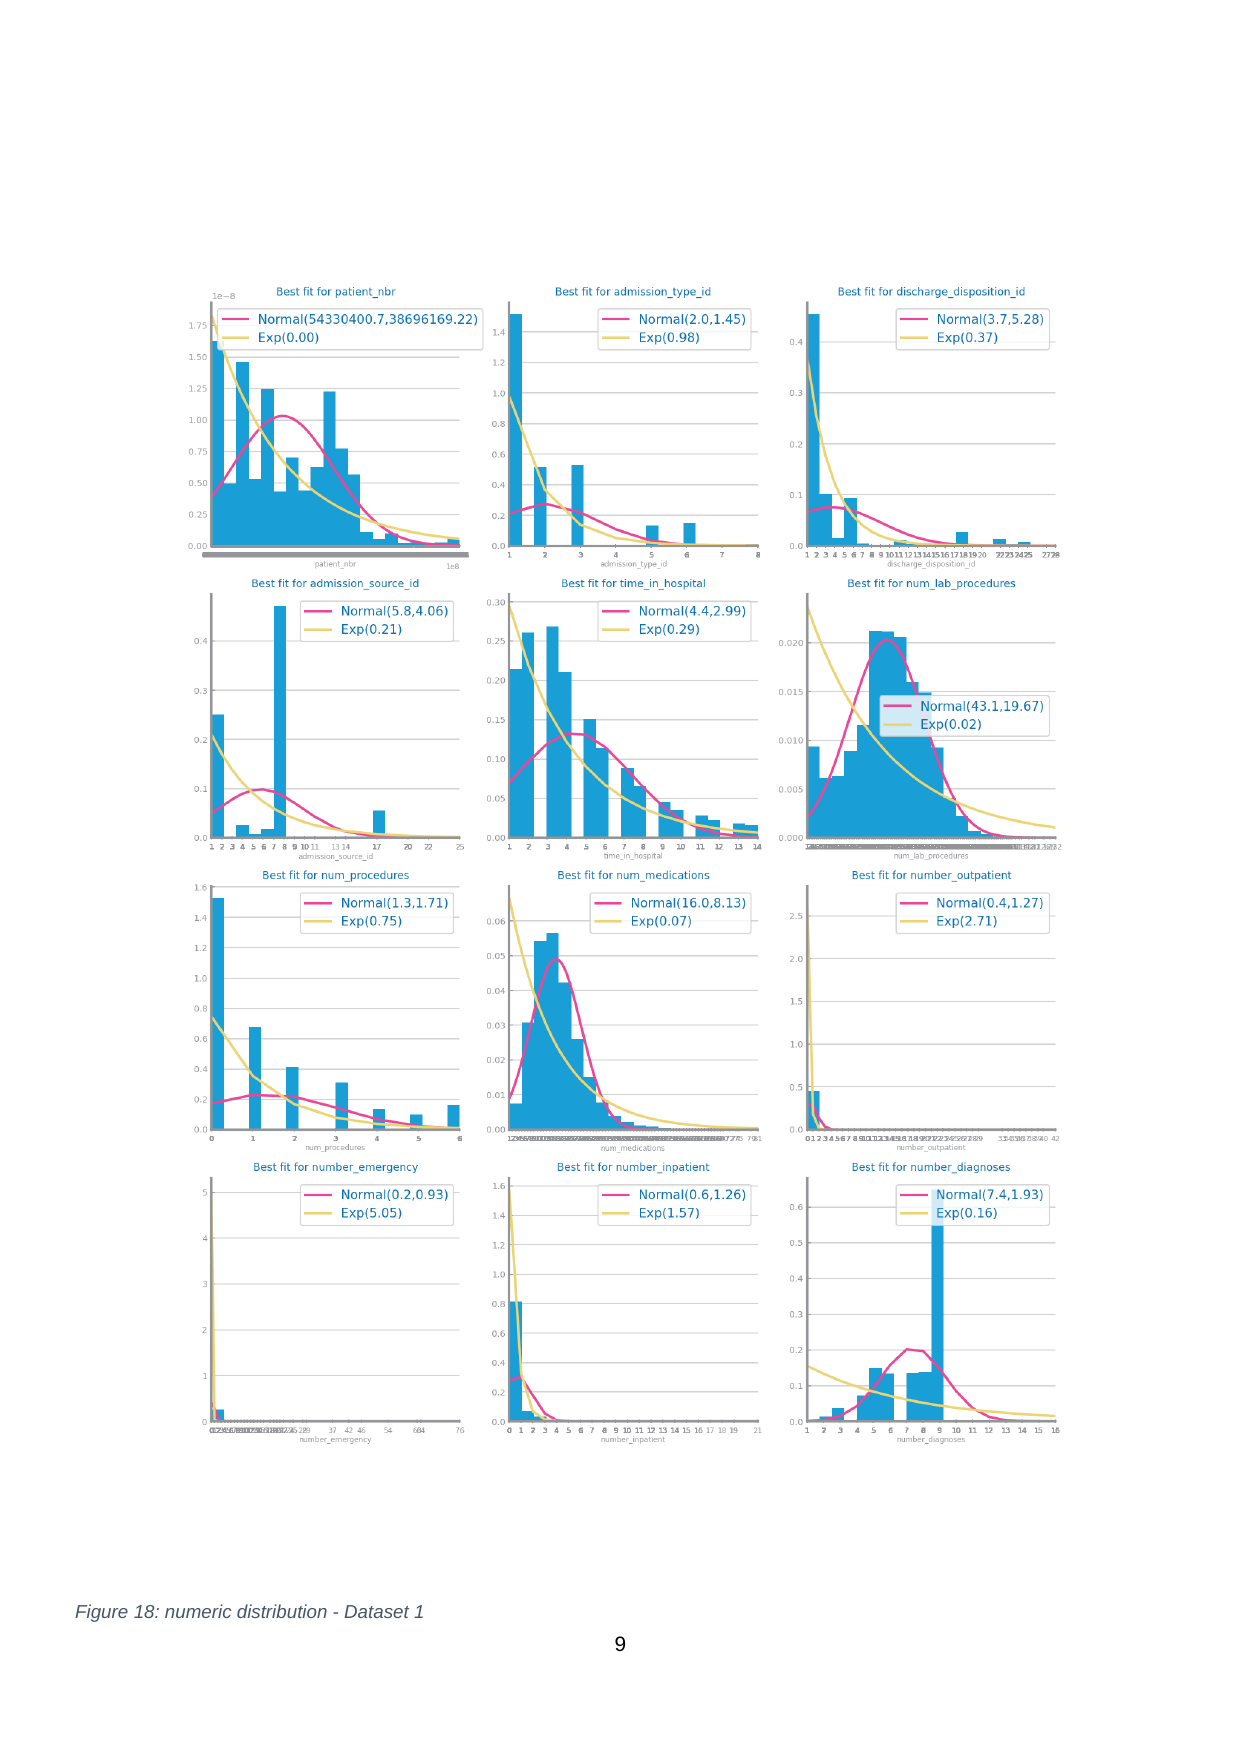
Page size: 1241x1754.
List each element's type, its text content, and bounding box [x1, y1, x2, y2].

picture [75, 128, 1164, 1581]
